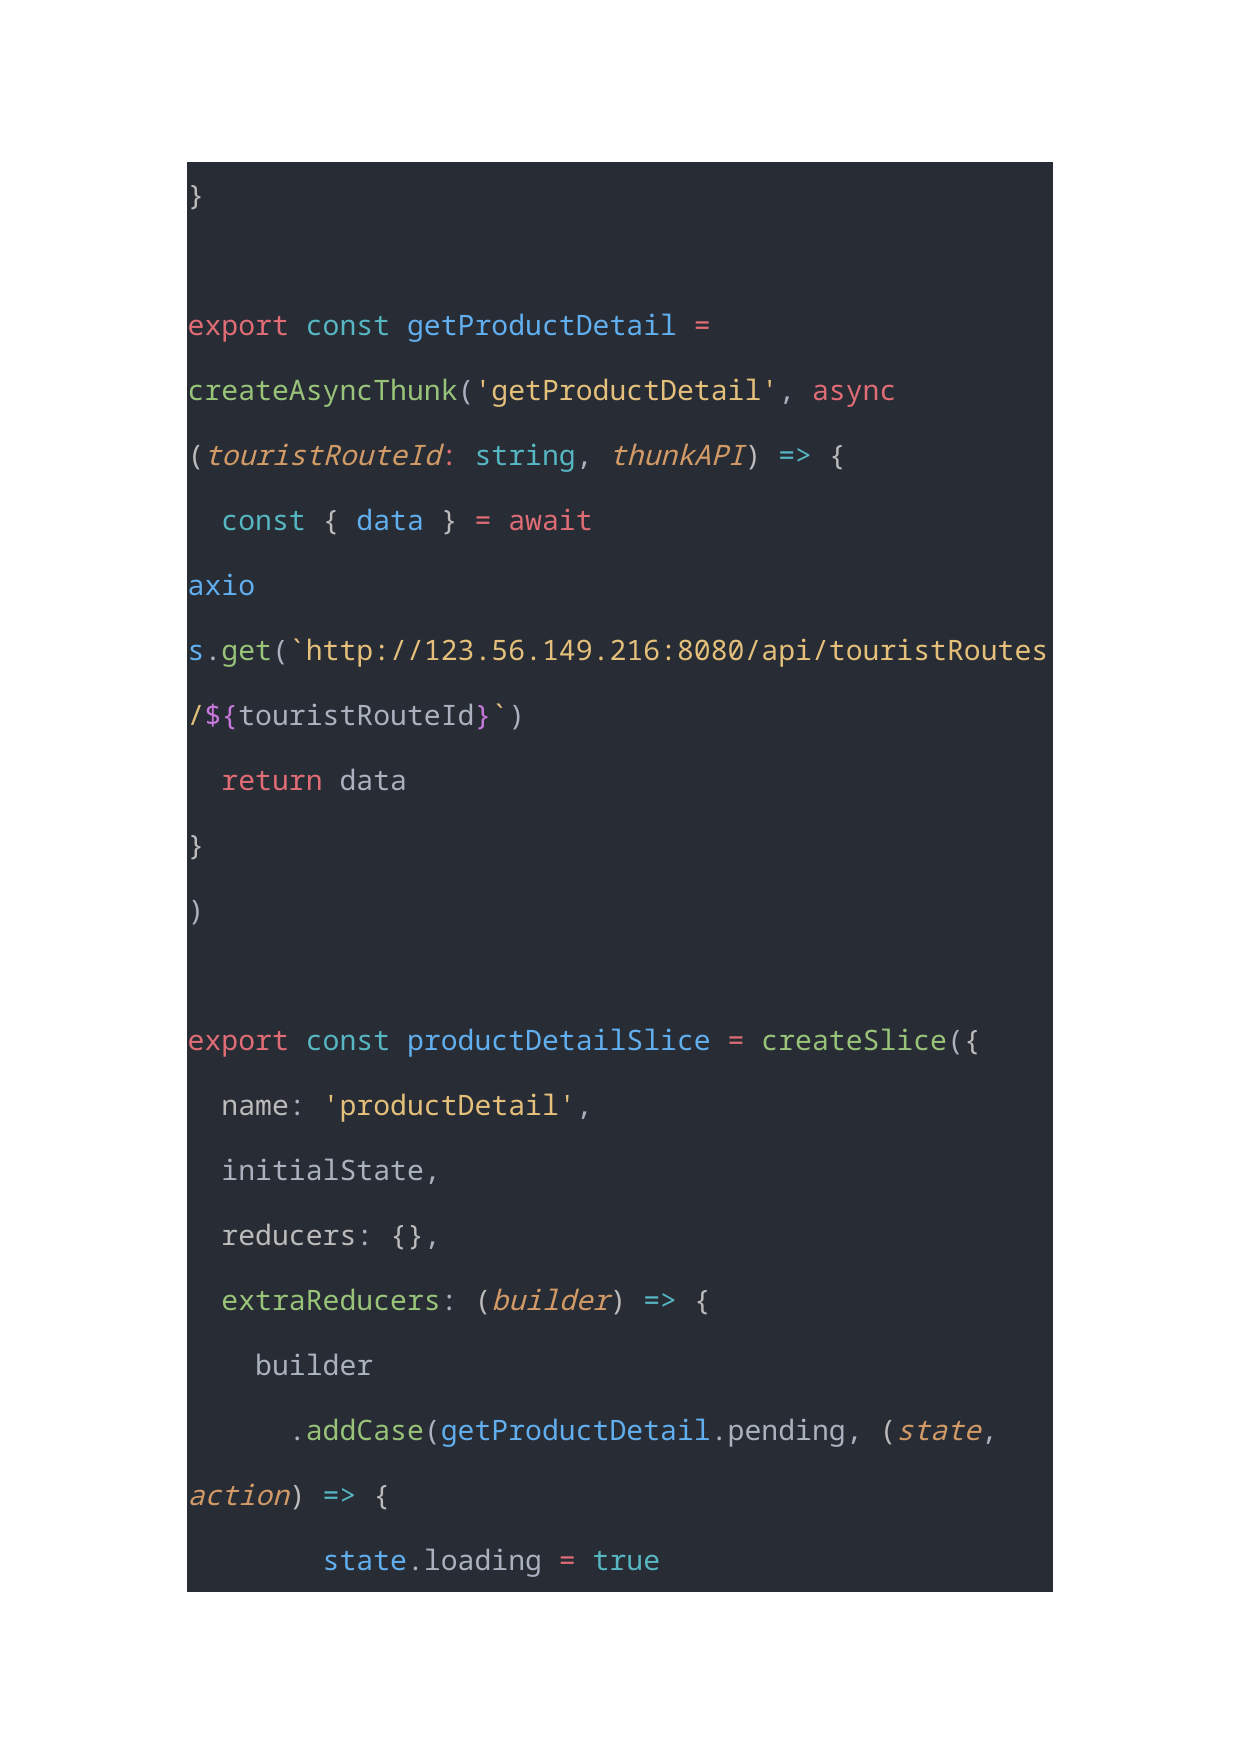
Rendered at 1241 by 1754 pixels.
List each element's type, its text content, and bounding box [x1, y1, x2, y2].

text .addCase(getProductDetail.pending, (state, action) => { [187, 1397, 1053, 1527]
text export const getProductDetail = createAsyncThunk('getProductDetail', async (touristRouteId: string, thunkAPI) => { [187, 292, 1053, 487]
text extraReducers: (builder) => { [187, 1267, 1053, 1332]
text state.loading = true [187, 1527, 1053, 1592]
text } [187, 812, 1053, 877]
text builder [187, 1332, 1053, 1397]
text const { data } = await axios.get(`http://123.56.149.216:8080/api/touristRoutes/${touristRouteId}`) [187, 487, 1053, 747]
text export const productDetailSlice = createSlice({ [187, 1007, 1053, 1072]
text initialState, [187, 1137, 1053, 1202]
text name: 'productDetail', [187, 1072, 1053, 1137]
text ) [187, 877, 1053, 942]
text return data [187, 747, 1053, 812]
text reducers: {}, [187, 1202, 1053, 1267]
text } [187, 162, 1053, 227]
